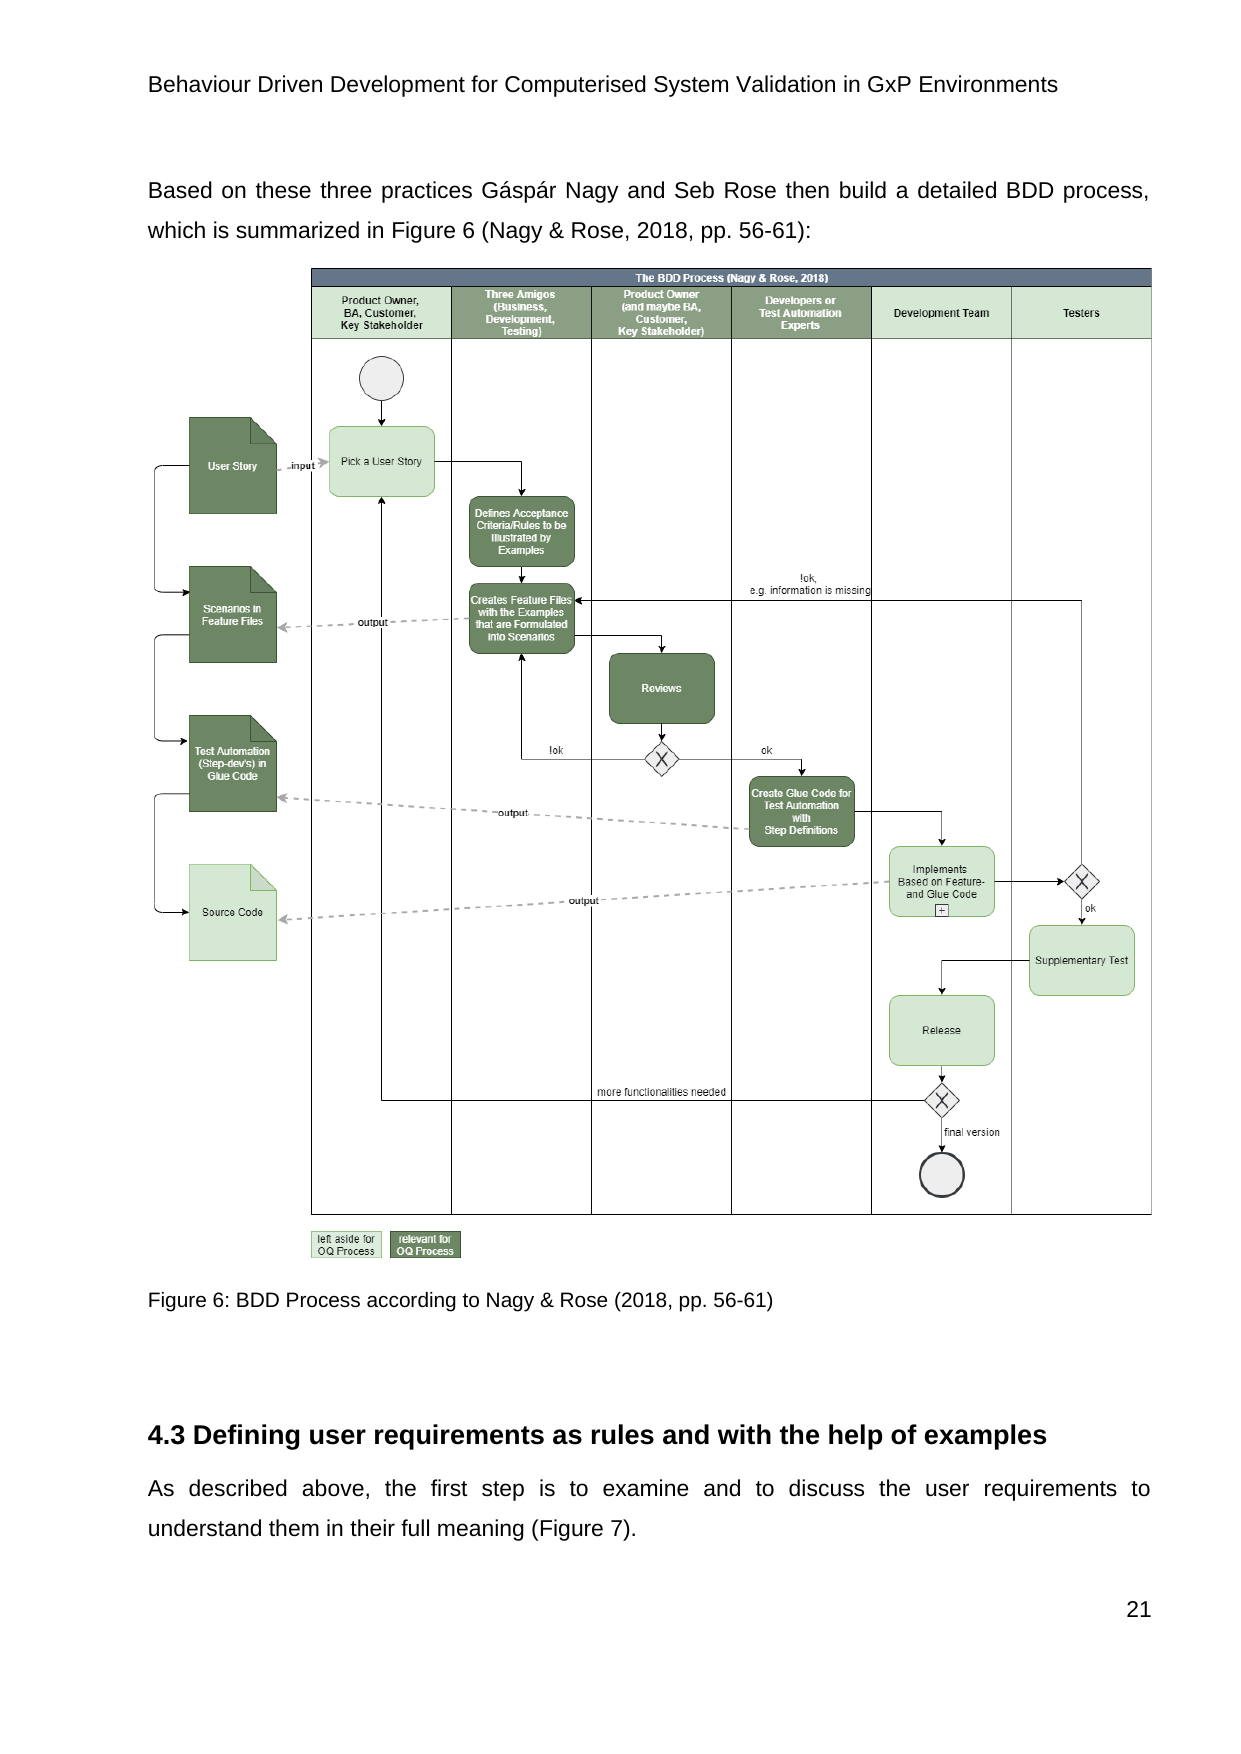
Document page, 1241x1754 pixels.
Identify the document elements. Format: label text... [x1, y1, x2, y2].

text Based on these three practices Gáspár Nagy and Seb Rose then build a detailed BDD process, which is summarized in Figure 6 (Nagy & Rose, 2018, pp. 56-61): [148, 177, 1152, 243]
text Figure 6: BDD Process according to Nagy & Rose (2018, pp. 56-61) [148, 1284, 1152, 1313]
text As described above, the first step is to examine and to discuss the user requirements to understand them in their full meaning (Figure 7). [148, 1475, 1152, 1541]
subtitle Defining user requirements as rules and with the help of examples [148, 1419, 1152, 1450]
picture [147, 268, 1152, 1258]
